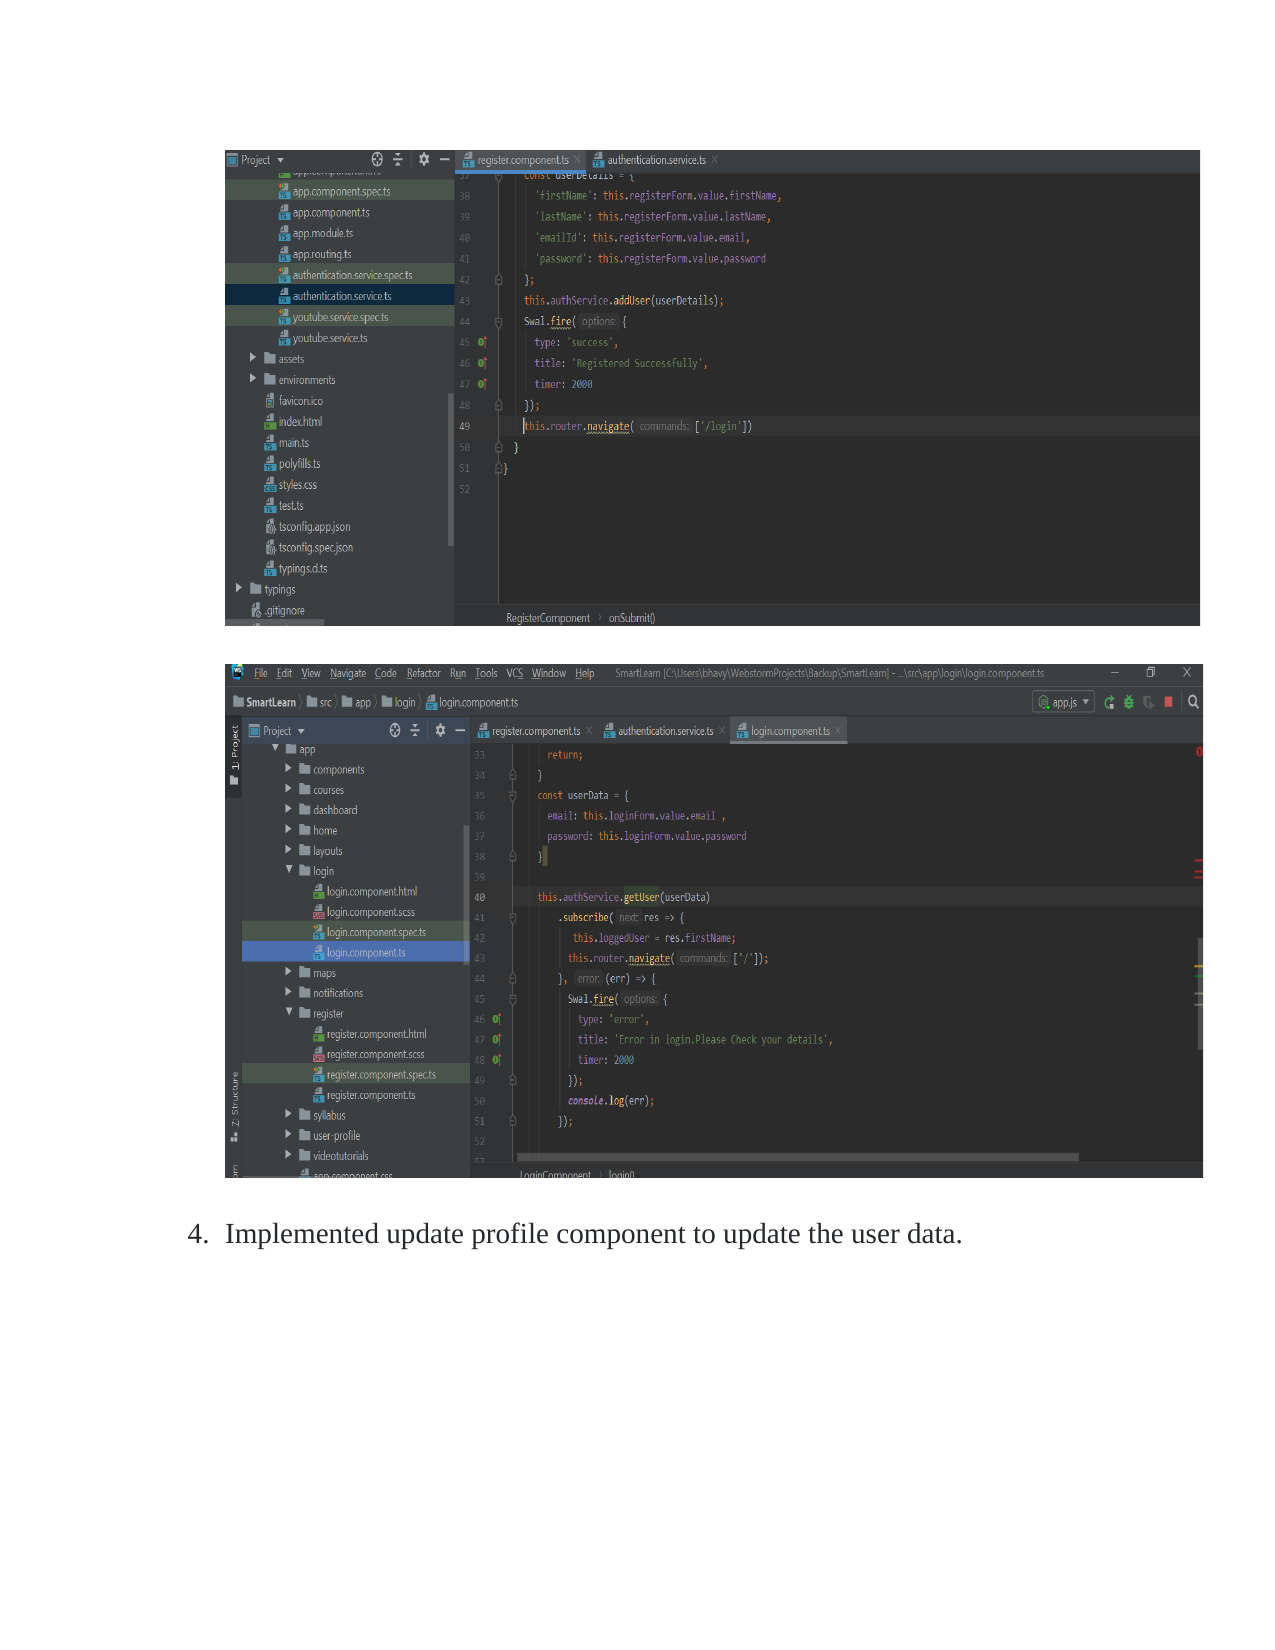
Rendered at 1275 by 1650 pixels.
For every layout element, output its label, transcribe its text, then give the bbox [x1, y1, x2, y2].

list Implemented update profile component to update the user data. [187, 1216, 1125, 1250]
picture [225, 664, 1204, 1178]
picture [225, 150, 1200, 626]
